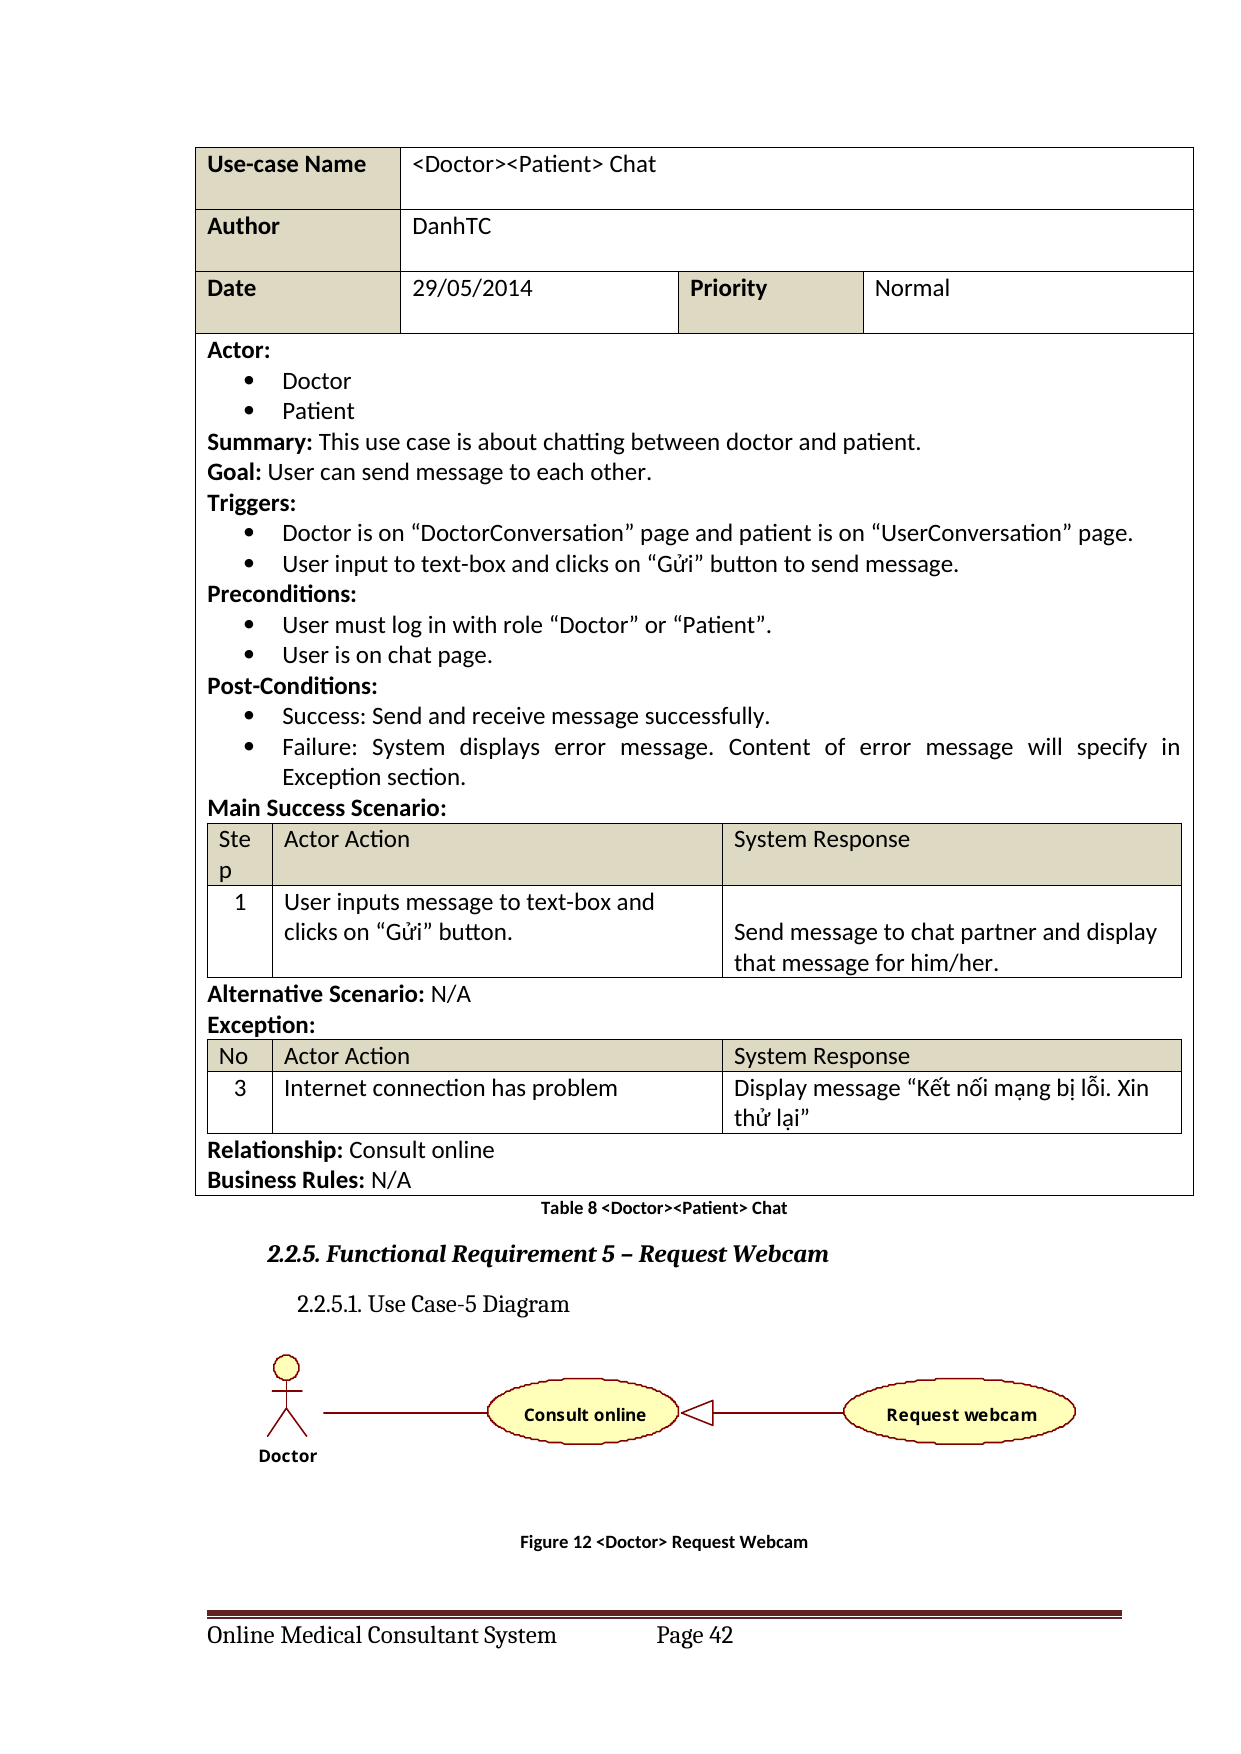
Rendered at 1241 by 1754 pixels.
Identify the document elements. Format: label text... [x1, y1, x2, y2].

table_cell Author [196, 210, 400, 271]
table_cell Use-case Name [196, 148, 400, 209]
table_cell Date [196, 272, 400, 333]
table_cell 29/05/2014 [401, 272, 678, 333]
table_cell DanhTC [401, 210, 1193, 271]
table_cell Actor: Doctor Patient Summary: This use case is about chatting between doctor and patient. Goal: User can send message to each other. Triggers: Doctor is on “DoctorConversation” page and patient is on “UserConversation” page. User input to text-box and clicks on “Gửi” button to send message. Preconditions: User must log in with role “Doctor” or “Patient”. User is on chat page. Post-Conditions: Success: Send and receive message successfully. Failure: System displays error message. Content of error message will specify in Exception section. Main Success Scenario: Alternative Scenario: N/A Exception: Relationship: Consult online Business Rules: N/A [196, 334, 1193, 1195]
table_cell <Doctor><Patient> Chat [401, 148, 1193, 209]
subtitle Functional Requirement 5 – Request Webcam [267, 1240, 1122, 1269]
table_cell Priority [679, 272, 863, 333]
text Figure 12 <Doctor> Request Webcam [207, 1530, 1122, 1553]
subtitle Use Case-5 Diagram [282, 1289, 1122, 1318]
table_cell Normal [864, 272, 1193, 333]
text Table 8 <Doctor><Patient> Chat [207, 1196, 1122, 1219]
